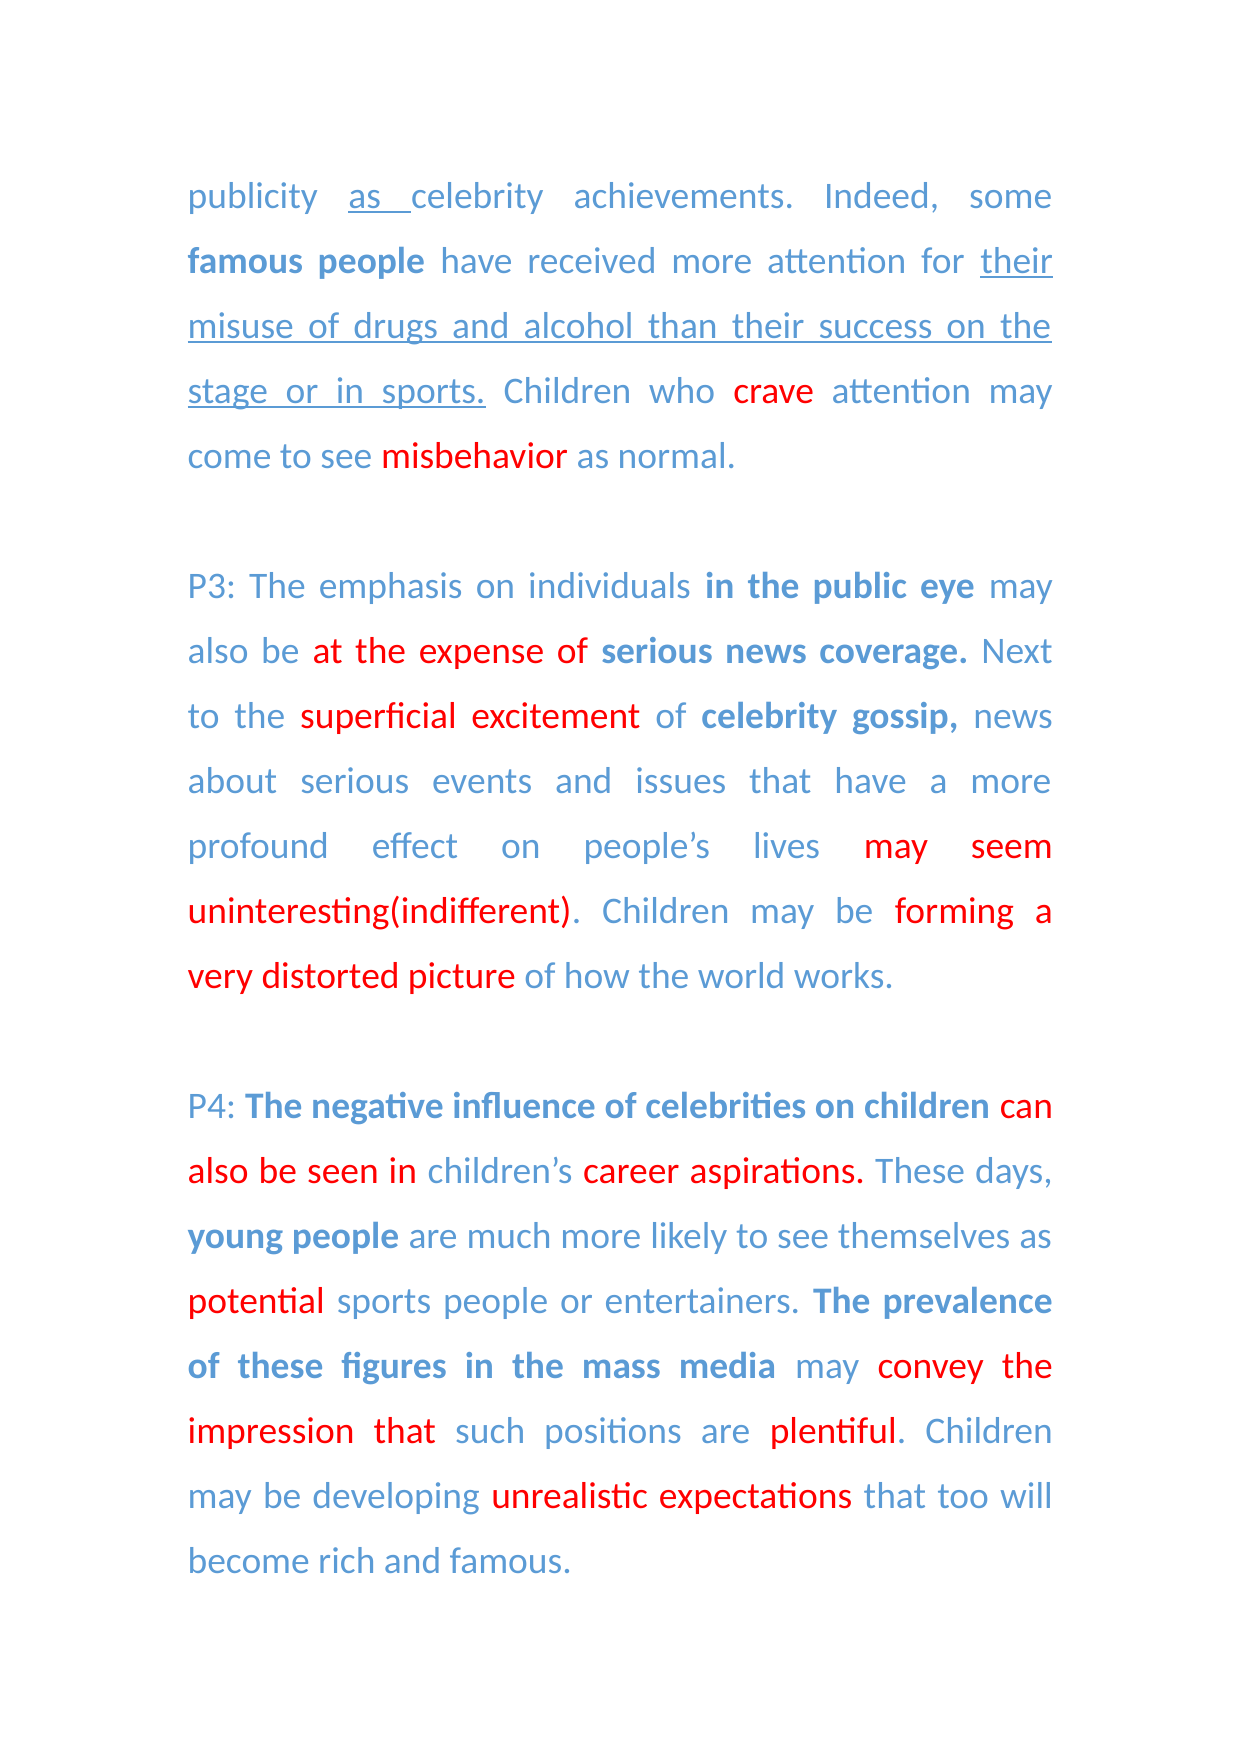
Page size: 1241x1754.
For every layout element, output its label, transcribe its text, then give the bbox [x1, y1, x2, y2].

list P3: The emphasis on individuals in the public eye may also be at the expense of serious news coverage. Next to the superficial excitement of celebrity gossip, news about serious events and issues that have a more profound effect on people’s lives may seem uninteresting(indifferent). Children may be forming a very distorted picture of how the world works. [187, 552, 1053, 1007]
list P4: The negative influence of celebrities on children can also be seen in children’s career aspirations. These days, young people are much more likely to see themselves as potential sports people or entertainers. The prevalence of these figures in the mass media may convey the impression that such positions are plentiful. Children may be developing unrealistic expectations that too will become rich and famous. [187, 1072, 1053, 1592]
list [187, 162, 1053, 487]
